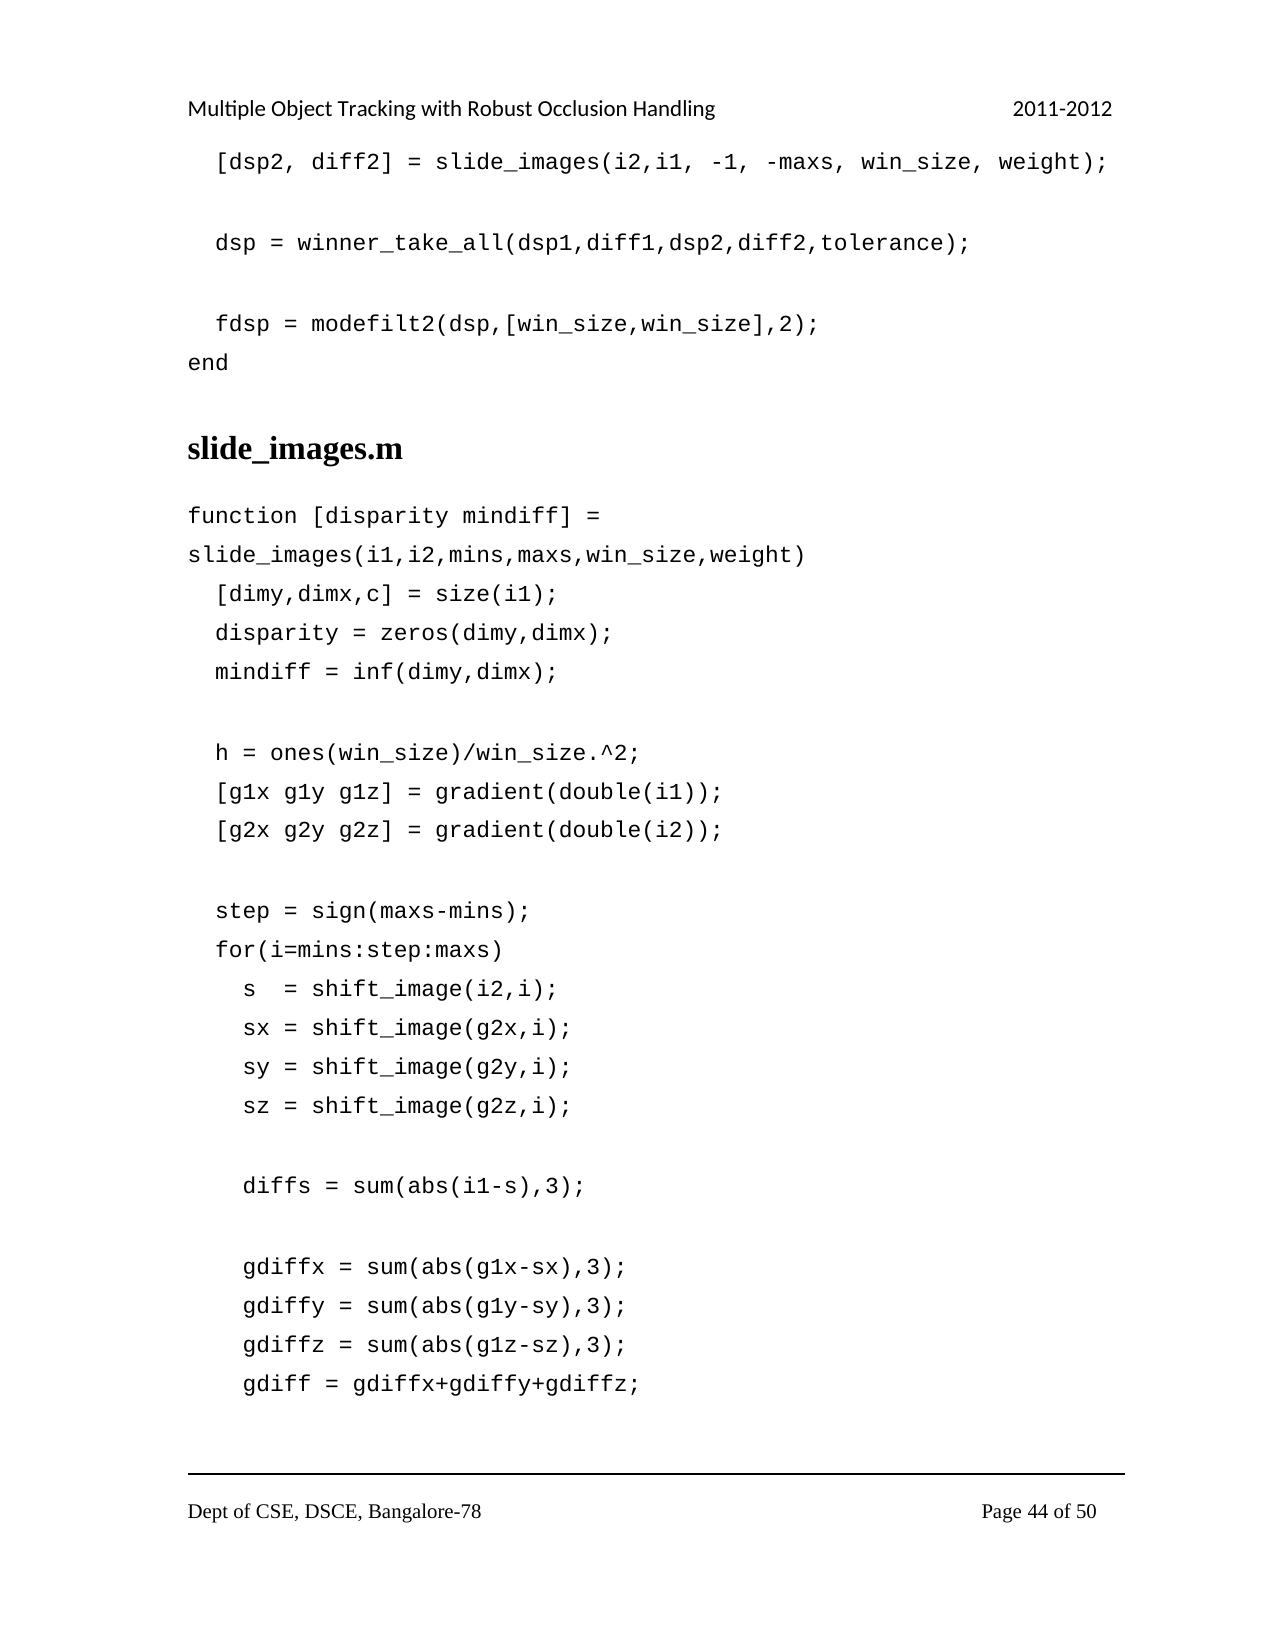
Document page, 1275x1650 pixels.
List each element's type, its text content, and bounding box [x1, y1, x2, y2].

text [dsp2, diff2] = slide_images(i2,i1, -1, -maxs, win_size, weight); [187, 151, 1125, 176]
text gdiffx = sum(abs(g1x-sx),3); [187, 1256, 1125, 1282]
text fdsp = modefilt2(dsp,[win_size,win_size],2); [187, 312, 1125, 338]
text for(i=mins:step:maxs) [187, 938, 1125, 964]
text diffs = sum(abs(i1-s),3); [187, 1175, 1125, 1201]
text end [187, 351, 1125, 377]
text s = shift_image(i2,i); [187, 977, 1125, 1003]
text gdiff = gdiffx+gdiffy+gdiffz; [187, 1372, 1125, 1398]
text sx = shift_image(g2x,i); [187, 1016, 1125, 1042]
text slide_images.m [187, 428, 1125, 467]
text [g1x g1y g1z] = gradient(double(i1)); [187, 780, 1125, 806]
text dsp = winner_take_all(dsp1,diff1,dsp2,diff2,tolerance); [187, 231, 1125, 257]
text sy = shift_image(g2y,i); [187, 1055, 1125, 1081]
text function [disparity mindiff] = slide_images(i1,i2,mins,maxs,win_size,weight) [187, 505, 1125, 570]
text [g2x g2y g2z] = gradient(double(i2)); [187, 819, 1125, 845]
text disparity = zeros(dimy,dimx); [187, 621, 1125, 647]
text h = ones(win_size)/win_size.^2; [187, 741, 1125, 767]
text [dimy,dimx,c] = size(i1); [187, 583, 1125, 608]
text gdiffy = sum(abs(g1y-sy),3); [187, 1294, 1125, 1320]
text sz = shift_image(g2z,i); [187, 1094, 1125, 1120]
text mindiff = inf(dimy,dimx); [187, 660, 1125, 686]
text step = sign(maxs-mins); [187, 900, 1125, 926]
text gdiffz = sum(abs(g1z-sz),3); [187, 1333, 1125, 1359]
